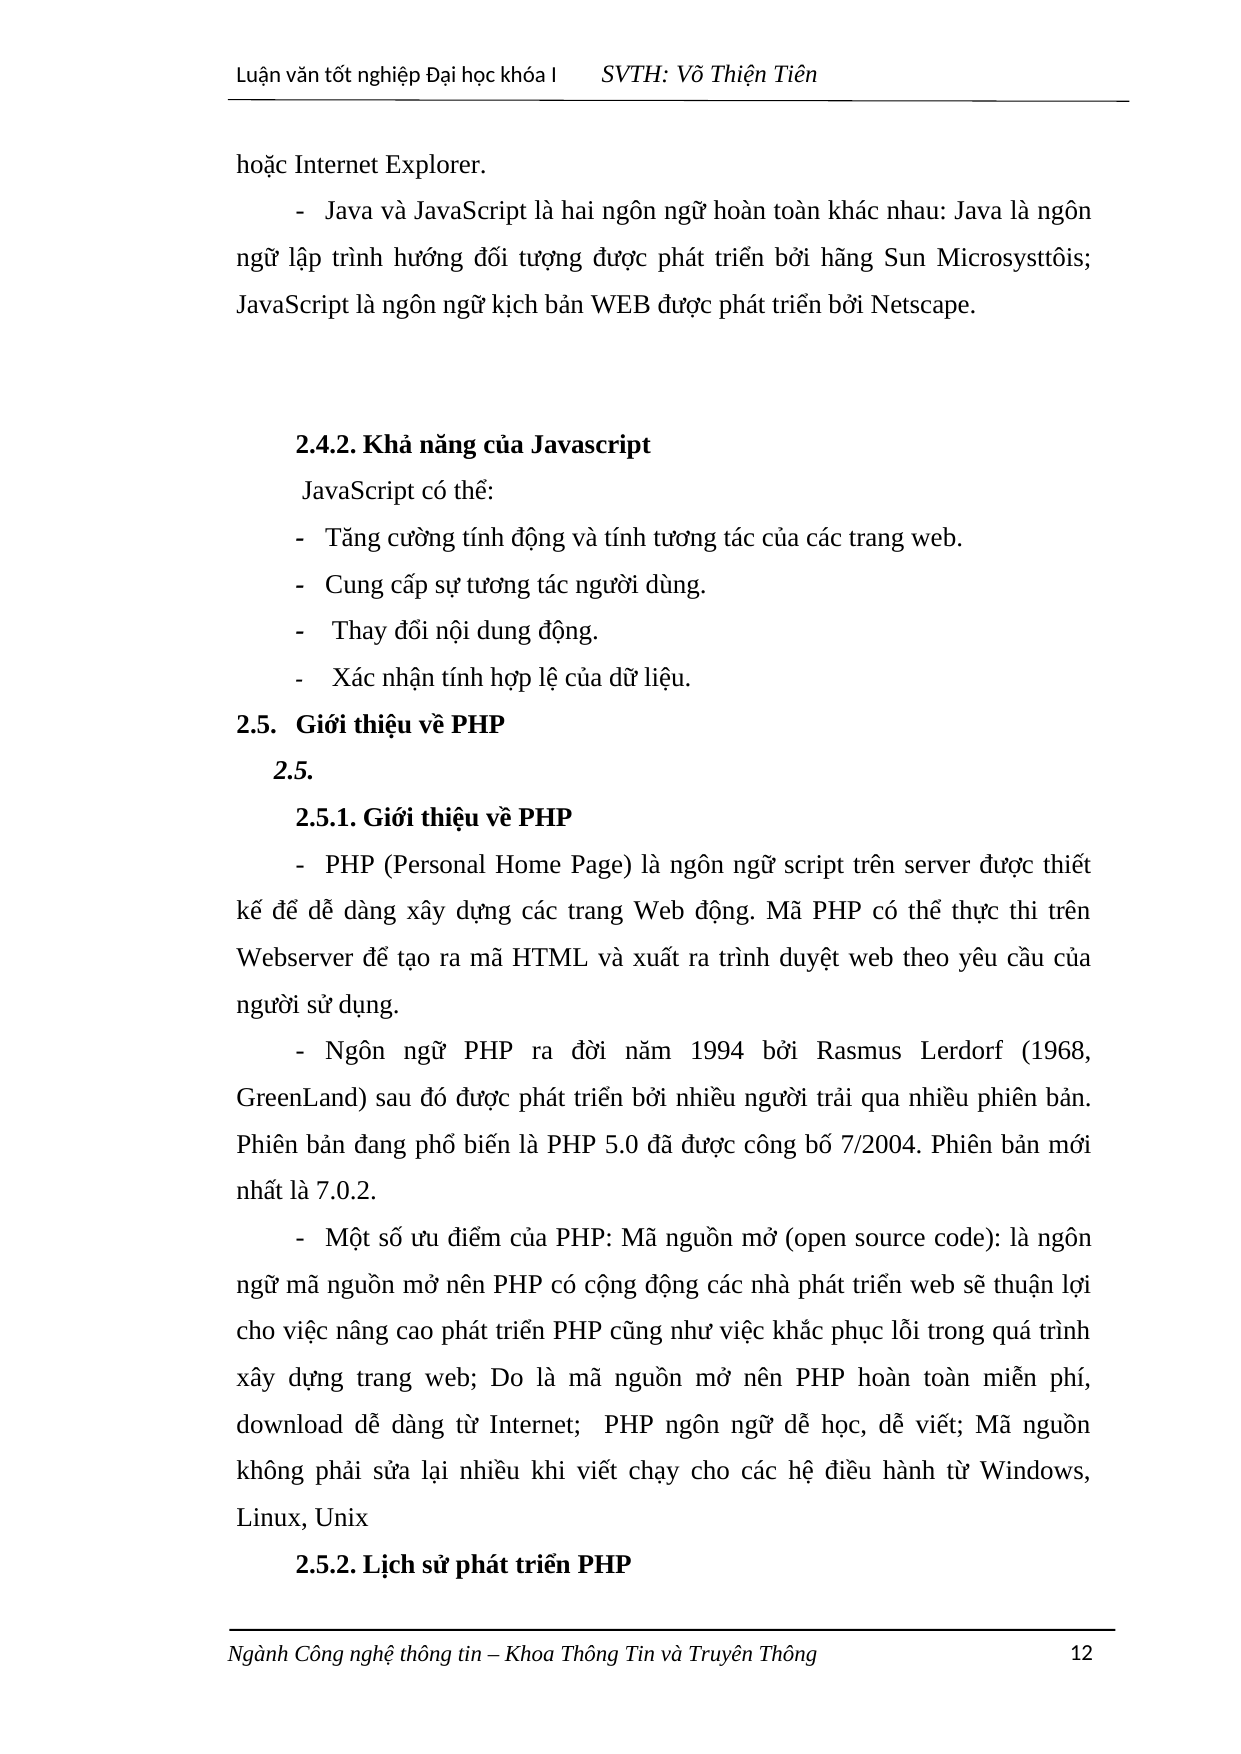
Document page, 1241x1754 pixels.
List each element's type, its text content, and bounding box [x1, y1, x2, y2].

list JavaScript có thể: [302, 474, 1093, 506]
text Một số ưu điểm của PHP: Mã nguồn mở (open source code): là ngôn ngữ mã nguồn mở nên PHP có cộng động các nhà phát triển web sẽ thuận lợi cho việc nâng cao phát triển PHP cũng như việc khắc phục lỗi trong quá trình xây dựng trang web; Do là mã nguồn mở nên PHP hoàn toàn miễn phí, download dễ dàng từ Internet; PHP ngôn ngữ dễ học, dễ viết; Mã nguồn không phải sửa lại nhiều khi viết chạy cho các hệ điều hành từ Windows, Linux, Unix [236, 1221, 1093, 1532]
text Lịch sử phát triển PHP [295, 1548, 1093, 1579]
text Giới thiệu về PHP [295, 801, 1093, 832]
text Ngôn ngữ PHP ra đời năm 1994 bởi Rasmus Lerdorf (1968, GreenLand) sau đó được phát triển bởi nhiều người trải qua nhiều phiên bản. Phiên bản đang phổ biến là PHP 5.0 đã được công bố 7/2004. Phiên bản mới nhất là 7.0.2. [236, 1034, 1093, 1206]
text Tăng cường tính động và tính tương tác của các trang web. [236, 521, 1093, 552]
text Giới thiệu về PHP [236, 708, 1093, 739]
text PHP (Personal Home Page) là ngôn ngữ script trên server được thiết kế để dễ dàng xây dựng các trang Web động. Mã PHP có thể thực thi trên Webserver để tạo ra mã HTML và xuất ra trình duyệt web theo yêu cầu của người sử dụng. [236, 848, 1093, 1019]
text Khả năng của Javascript [295, 428, 1093, 459]
text Xác nhận tính hợp lệ của dữ liệu. [236, 661, 1093, 692]
text Cung cấp sự tương tác người dùng. [236, 568, 1093, 599]
text Thay đổi nội dung động. [236, 614, 1093, 646]
text Java và JavaScript là hai ngôn ngữ hoàn toàn khác nhau: Java là ngôn ngữ lập trình hướng đối tượng được phát triển bởi hãng Sun Microsysttôis; JavaScript là ngôn ngữ kịch bản WEB được phát triển bởi Netscape. [236, 194, 1093, 319]
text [236, 148, 1093, 179]
